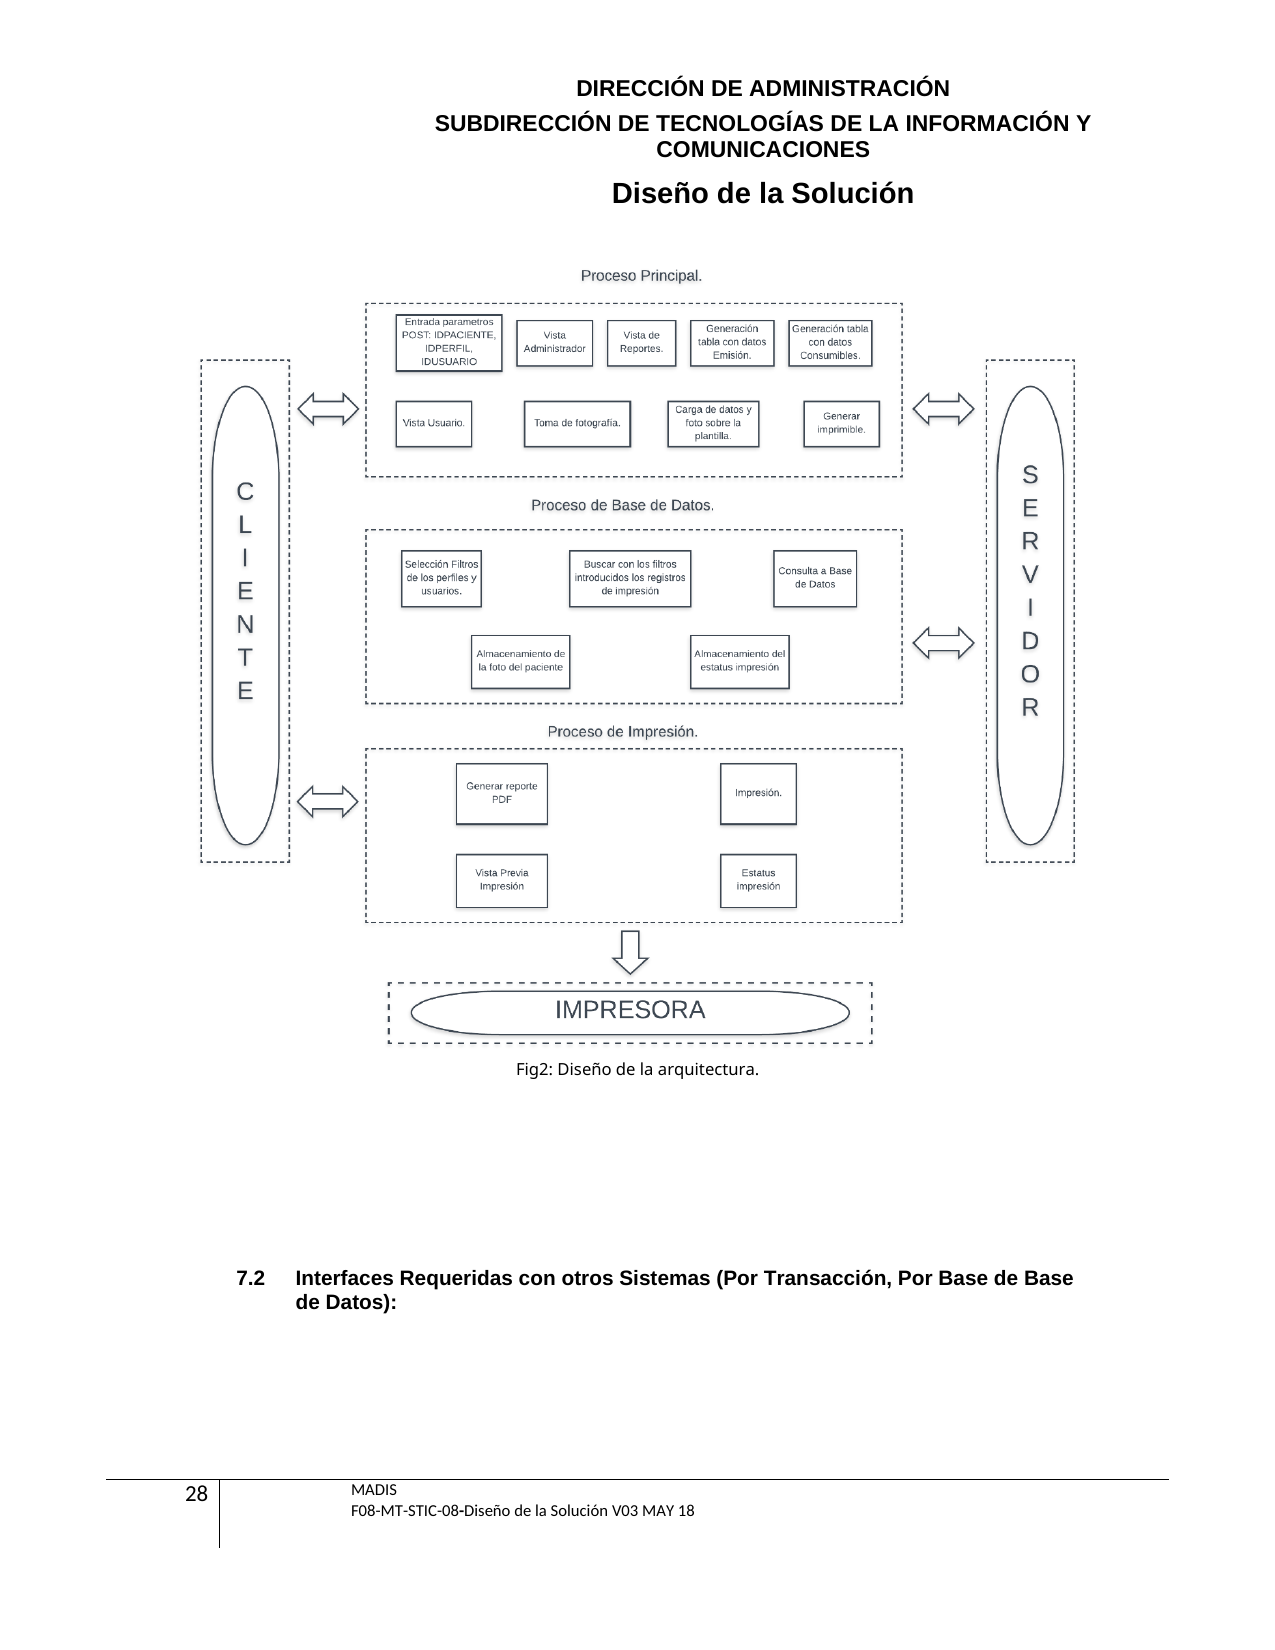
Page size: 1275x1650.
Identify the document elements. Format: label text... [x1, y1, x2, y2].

text Fig2: Diseño de la arquitectura. [177, 1058, 1098, 1080]
subtitle Interfaces Requeridas con otros Sistemas (Por Transacción, Por Base de Base de Datos): [236, 1266, 1098, 1314]
picture [177, 247, 1098, 1058]
